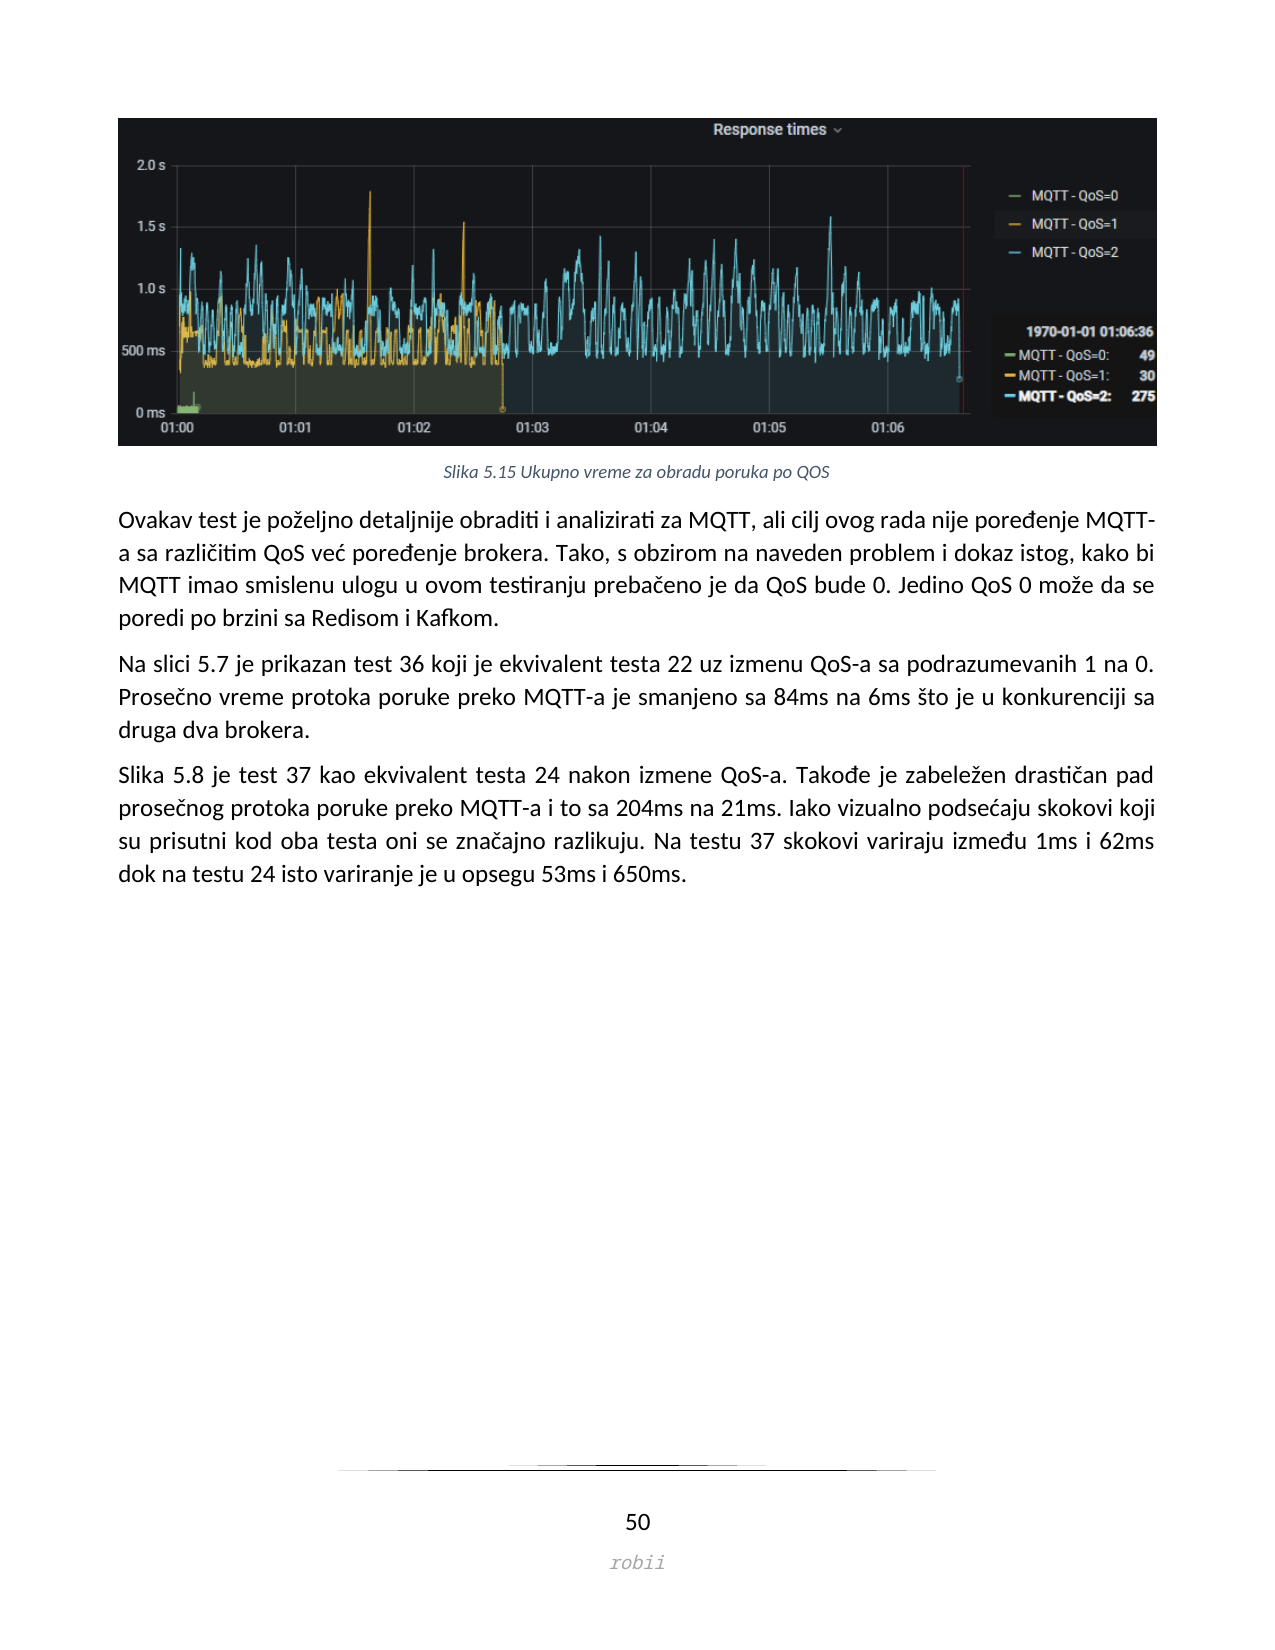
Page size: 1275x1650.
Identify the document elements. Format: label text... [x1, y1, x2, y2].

text Ovakav test je poželjno detaljnije obraditi i analizirati za MQTT, ali cilj ovog rada nije poređenje MQTT-a sa različitim QoS već poređenje brokera. Tako, s obzirom na naveden problem i dokaz istog, kako bi MQTT imao smislenu ulogu u ovom testiranju prebačeno je da QoS bude 0. Jedino QoS 0 može da se poredi po brzini sa Redisom i Kafkom. [118, 504, 1157, 633]
text Slika 5.8 je test 37 kao ekvivalent testa 24 nakon izmene QoS-a. Takođe je zabeležen drastičan pad prosečnog protoka poruke preko MQTT-a i to sa 204ms na 21ms. Iako vizualno podsećaju skokovi koji su prisutni kod oba testa oni se značajno razlikuju. Na testu 37 skokovi variraju između 1ms i 62ms dok na testu 24 isto variranje je u opsegu 53ms i 650ms. [118, 759, 1157, 888]
text Na slici 5.7 je prikazan test 36 koji je ekvivalent testa 22 uz izmenu QoS-a sa podrazumevanih 1 na 0. Prosečno vreme protoka poruke preko MQTT-a je smanjeno sa 84ms na 6ms što je u konkurenciji sa druga dva brokera. [118, 648, 1157, 744]
text Slika 5.15 Ukupno vreme za obradu poruka po QOS [118, 460, 1157, 483]
picture [118, 118, 1157, 446]
